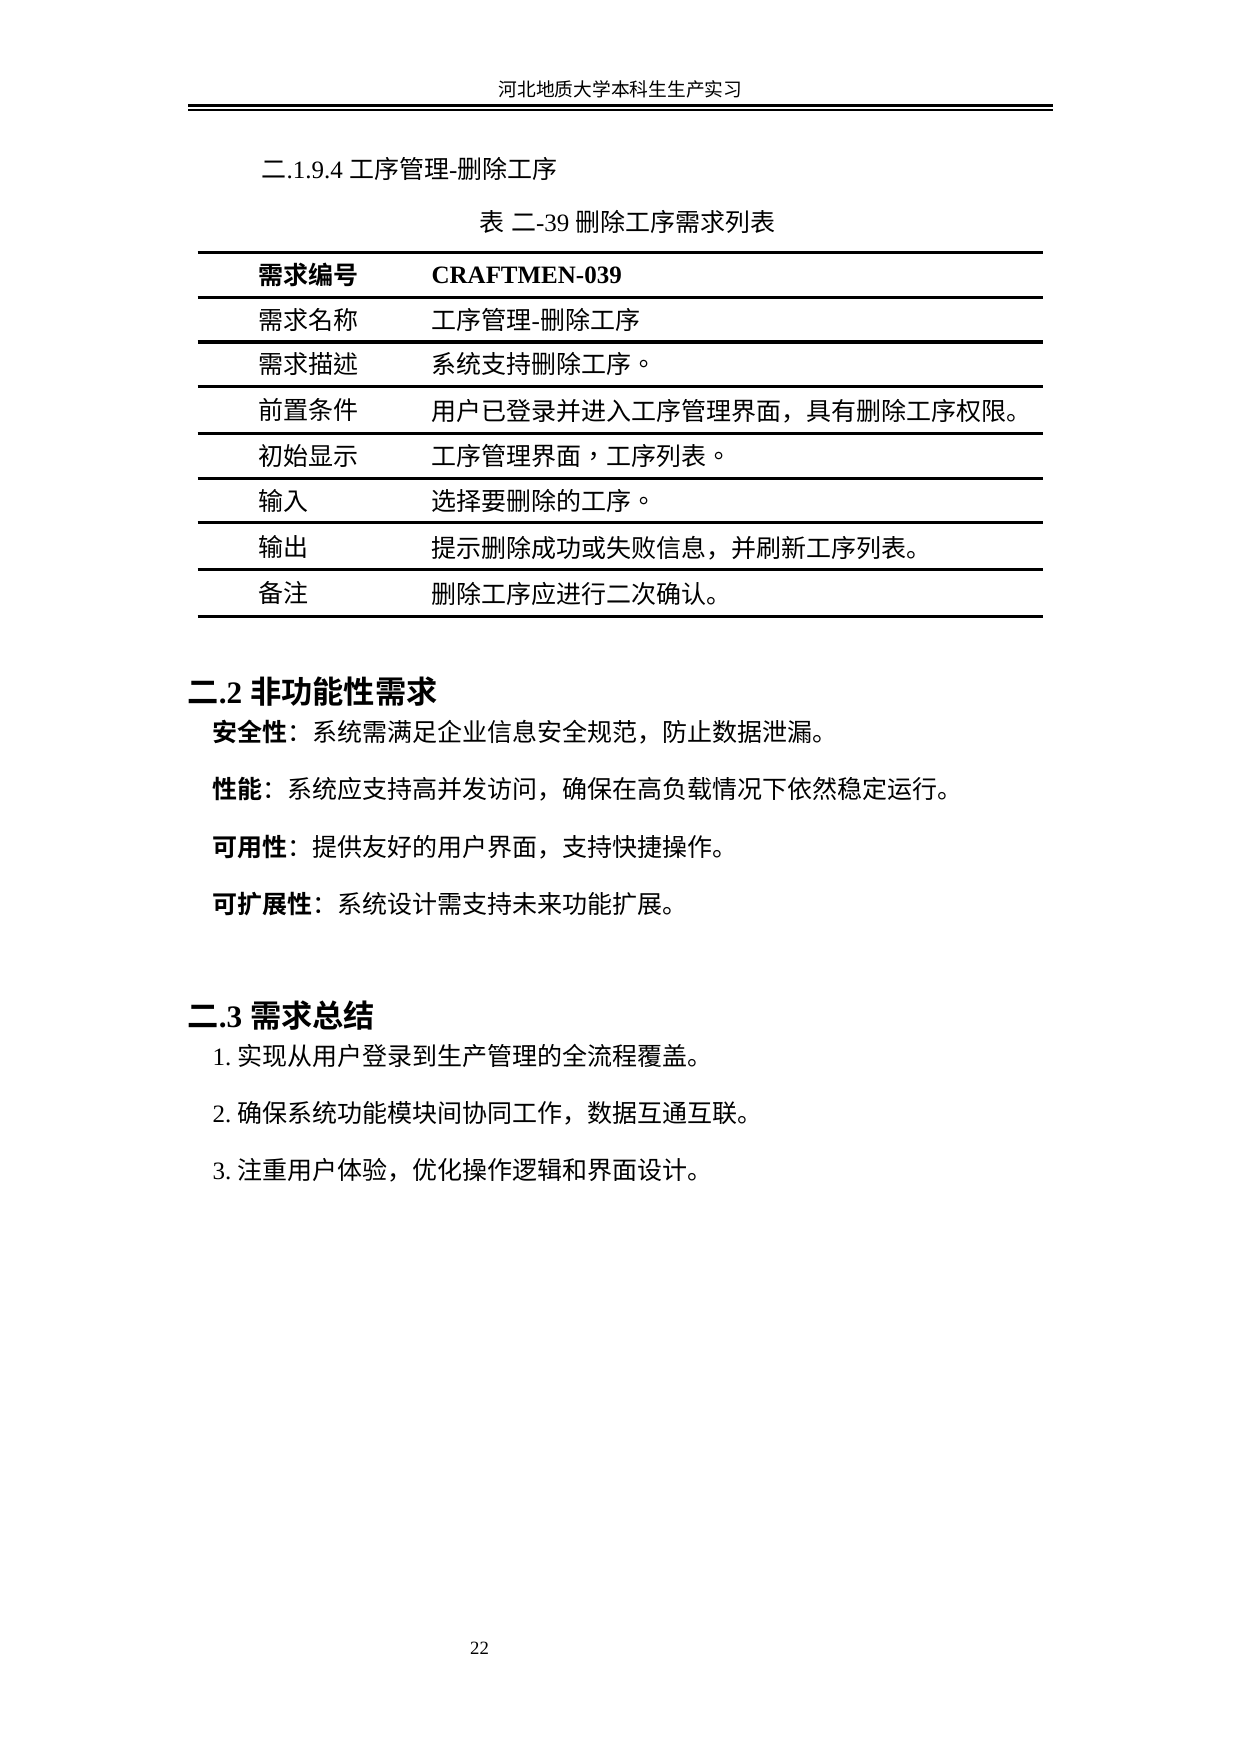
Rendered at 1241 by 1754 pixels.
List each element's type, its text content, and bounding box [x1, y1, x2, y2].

text 安全性：系统需满足企业信息安全规范，防止数据泄漏。 [212, 713, 1053, 749]
table_cell 工序管理-删除工序 [370, 299, 1043, 340]
text 3. 注重用户体验，优化操作逻辑和界面设计。 [212, 1150, 1053, 1186]
text 性能：系统应支持高并发访问，确保在高负载情况下依然稳定运行。 [212, 770, 1053, 806]
table_cell 需求名称 [198, 299, 370, 340]
subtitle 非功能性需求 [187, 668, 1053, 713]
table_cell 备注 [198, 571, 370, 615]
text 可扩展性：系统设计需支持未来功能扩展。 [212, 884, 1053, 920]
subtitle 需求总结 [187, 991, 1053, 1036]
table_cell 前置条件 [198, 388, 370, 432]
text 1. 实现从用户登录到生产管理的全流程覆盖。 [212, 1036, 1053, 1072]
table_header CRAFTMEN-039 [370, 254, 1043, 296]
table_cell 输入 [198, 480, 370, 521]
text 2. 确保系统功能模块间协同工作，数据互通互联。 [187, 1093, 1053, 1129]
table_cell 删除工序应进行二次确认。 [370, 571, 1043, 615]
table_cell 选择要删除的工序。 [370, 480, 1043, 521]
table_cell 系统支持删除工序。 [370, 344, 1043, 385]
table_cell 提示删除成功或失败信息，并刷新工序列表。 [370, 524, 1043, 568]
table_cell 输出 [198, 524, 370, 568]
text 可用性：提供友好的用户界面，支持快捷操作。 [212, 827, 1053, 863]
text 表 二-39 删除工序需求列表 [212, 204, 1042, 238]
table_cell 初始显示 [198, 435, 370, 477]
table_cell 用户已登录并进入工序管理界面，具有删除工序权限。 [370, 388, 1043, 432]
table_cell 需求描述 [198, 344, 370, 385]
table_cell 工序管理界面，工序列表。 [370, 435, 1043, 477]
subtitle 工序管理-删除工序 [261, 150, 1053, 186]
table_header 需求编号 [198, 254, 370, 296]
